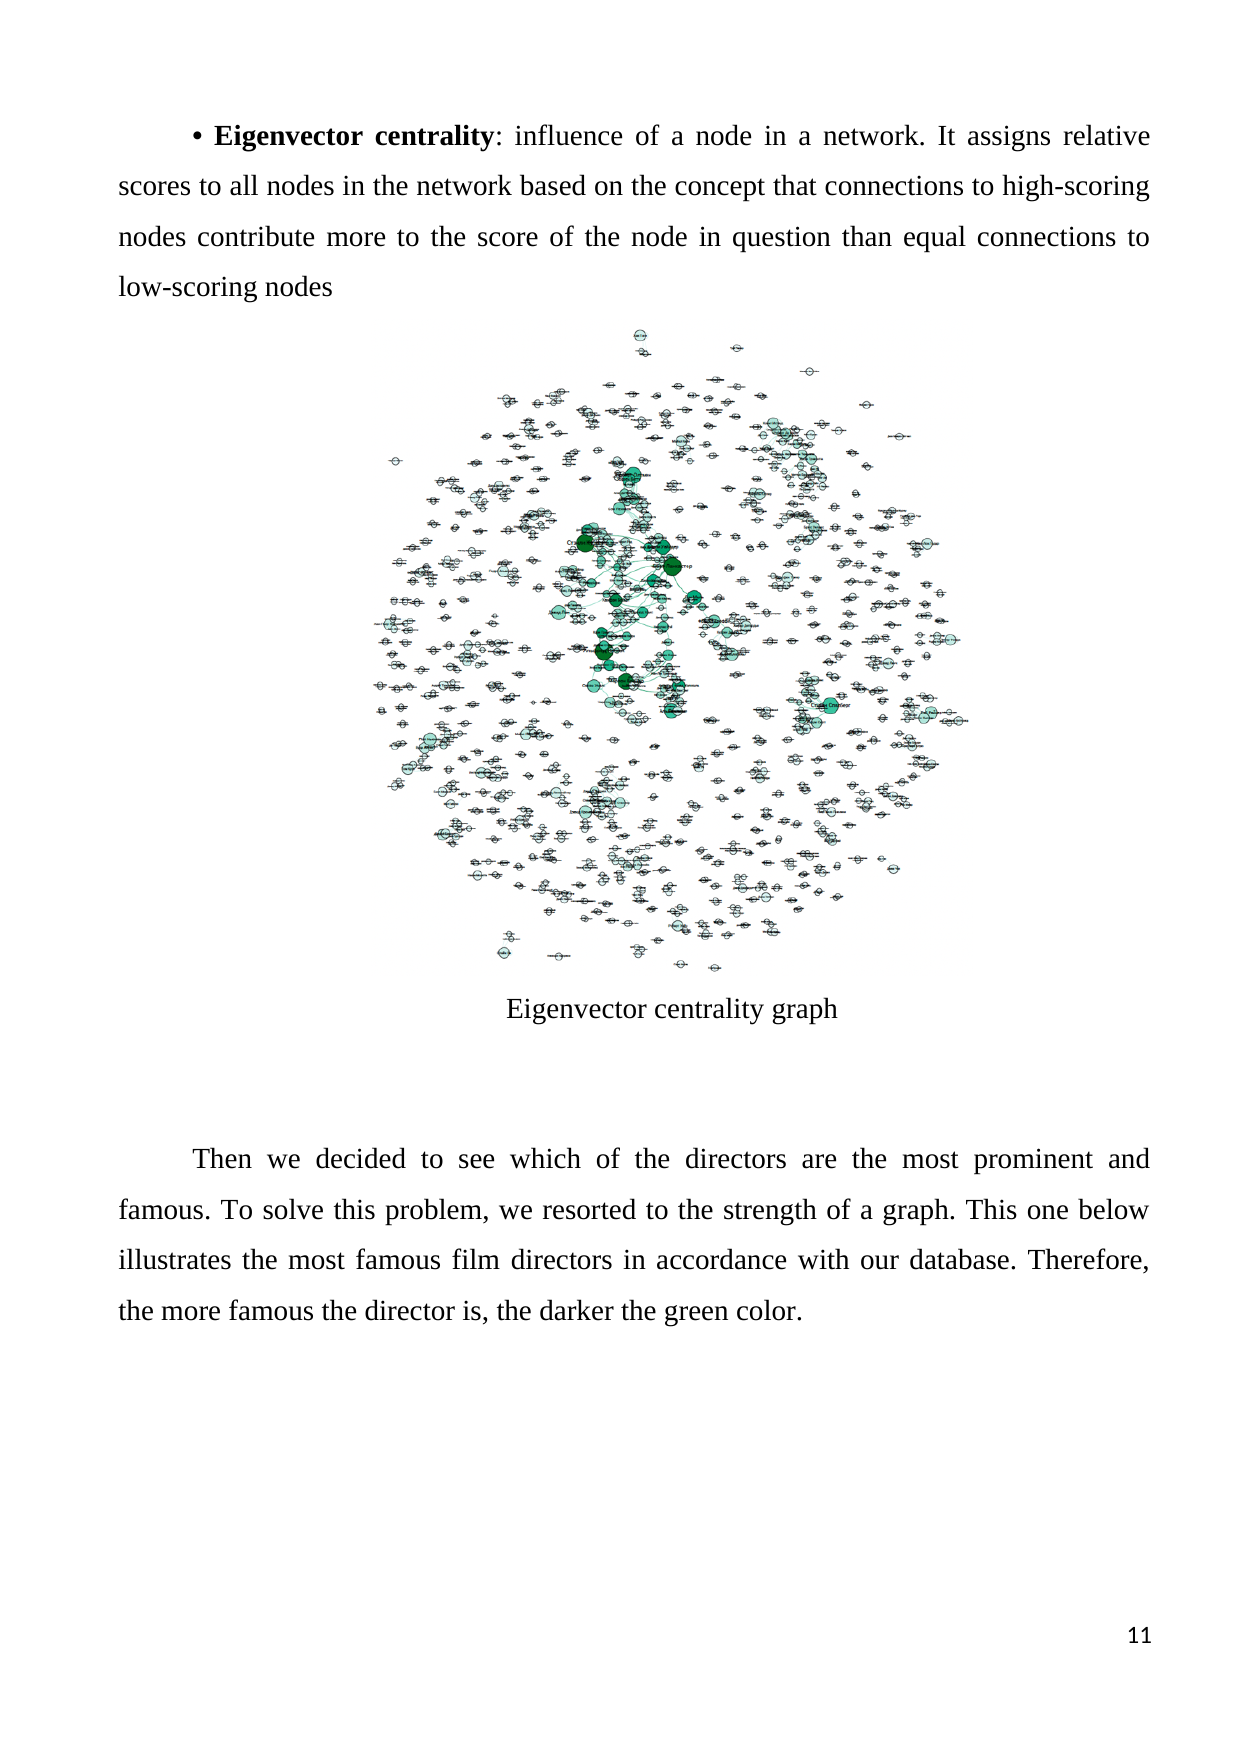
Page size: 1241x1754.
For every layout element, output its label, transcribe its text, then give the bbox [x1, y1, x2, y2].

text Then we decided to see which of the directors are the most prominent and famous. To solve this problem, we resorted to the strength of a graph. This one below illustrates the most famous film directors in accordance with our database. Therefore, the more famous the director is, the darker the green color. [118, 1142, 1152, 1326]
text Eigenvector centrality graph [118, 991, 1152, 1024]
picture [370, 319, 973, 976]
text • Eigenvector centrality: influence of a node in a network. It assigns relative scores to all nodes in the network based on the concept that connections to high-scoring nodes contribute more to the score of the node in question than equal connections to low-scoring nodes [118, 118, 1152, 303]
